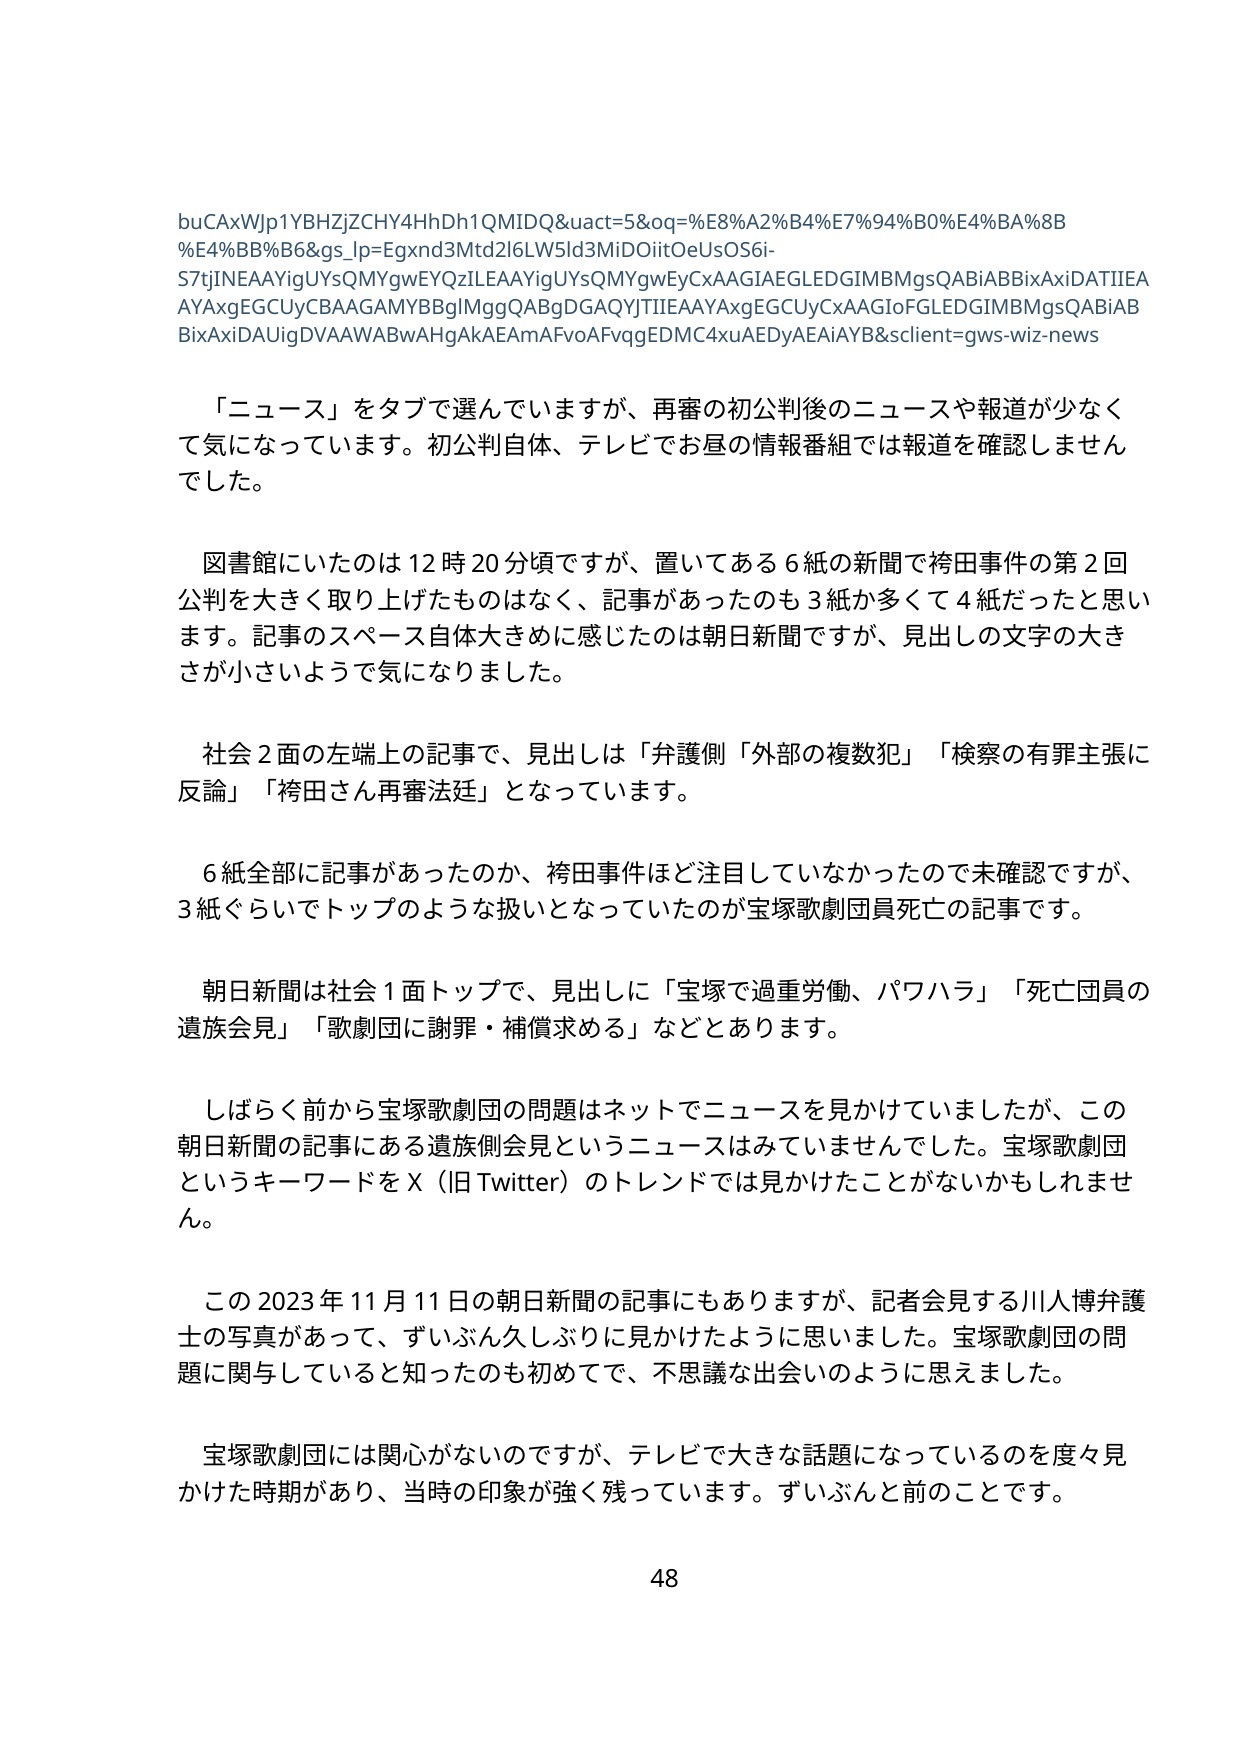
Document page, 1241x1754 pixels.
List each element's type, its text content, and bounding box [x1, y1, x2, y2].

text この2023年11月11日の朝日新聞の記事にもありますが、記者会見する川人博弁護士の写真があって、ずいぶん久しぶりに見かけたように思いました。宝塚歌劇団の問題に関与していると知ったのも初めてで、不思議な出会いのように思えました。 [177, 1281, 1152, 1390]
text 「ニュース」をタブで選んでいますが、再審の初公判後のニュースや報道が少なくて気になっています。初公判自体、テレビでお昼の情報番組では報道を確認しませんでした。 [177, 389, 1152, 498]
text 6紙全部に記事があったのか、袴田事件ほど注目していなかったので未確認ですが、3紙ぐらいでトップのような扱いとなっていたのが宝塚歌劇団員死亡の記事です。 [177, 853, 1152, 926]
text 宝塚歌劇団には関心がないのですが、テレビで大きな話題になっているのを度々見かけた時期があり、当時の印象が強く残っています。ずいぶんと前のことです。 [177, 1436, 1152, 1508]
text 社会2面の左端上の記事で、見出しは「弁護側「外部の複数犯」「検察の有罪主張に反論」「袴田さん再審法廷」となっています。 [177, 735, 1152, 807]
text しばらく前から宝塚歌劇団の問題はネットでニュースを見かけていましたが、この朝日新聞の記事にある遺族側会見というニュースはみていませんでした。宝塚歌劇団というキーワードをX（旧Twitter）のトレンドでは見かけたことがないかもしれません。 [177, 1090, 1152, 1235]
text 朝日新聞は社会1面トップで、見出しに「宝塚で過重労働、パワハラ」「死亡団員の遺族会見」「歌劇団に謝罪・補償求める」などとあります。 [177, 972, 1152, 1044]
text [177, 207, 1152, 349]
text 図書館にいたのは12時20分頃ですが、置いてある6紙の新聞で袴田事件の第2回公判を大きく取り上げたものはなく、記事があったのも3紙か多くて4紙だったと思います。記事のスペース自体大きめに感じたのは朝日新聞ですが、見出しの文字の大きさが小さいようで気になりました。 [177, 544, 1152, 689]
